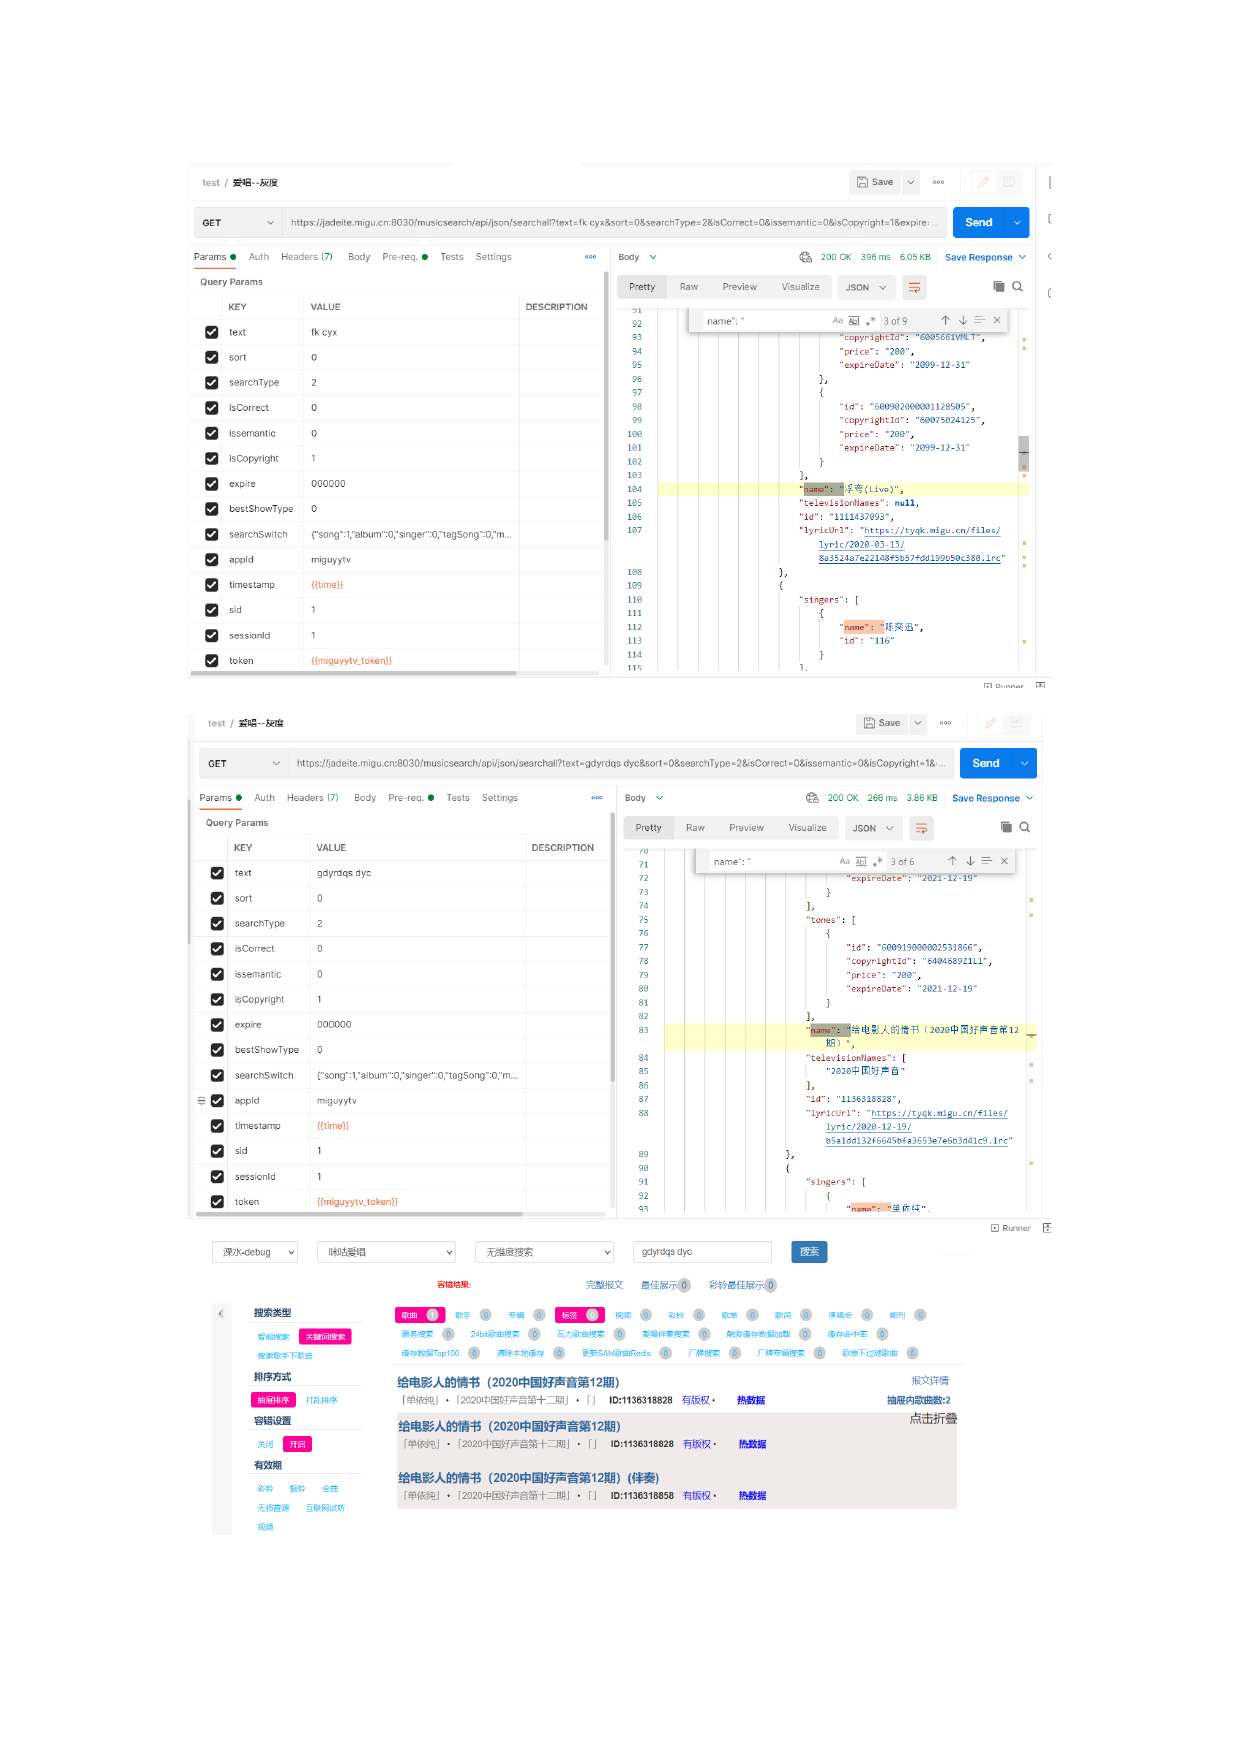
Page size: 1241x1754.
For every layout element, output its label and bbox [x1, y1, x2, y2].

picture [187, 714, 1053, 1535]
picture [187, 162, 1052, 688]
